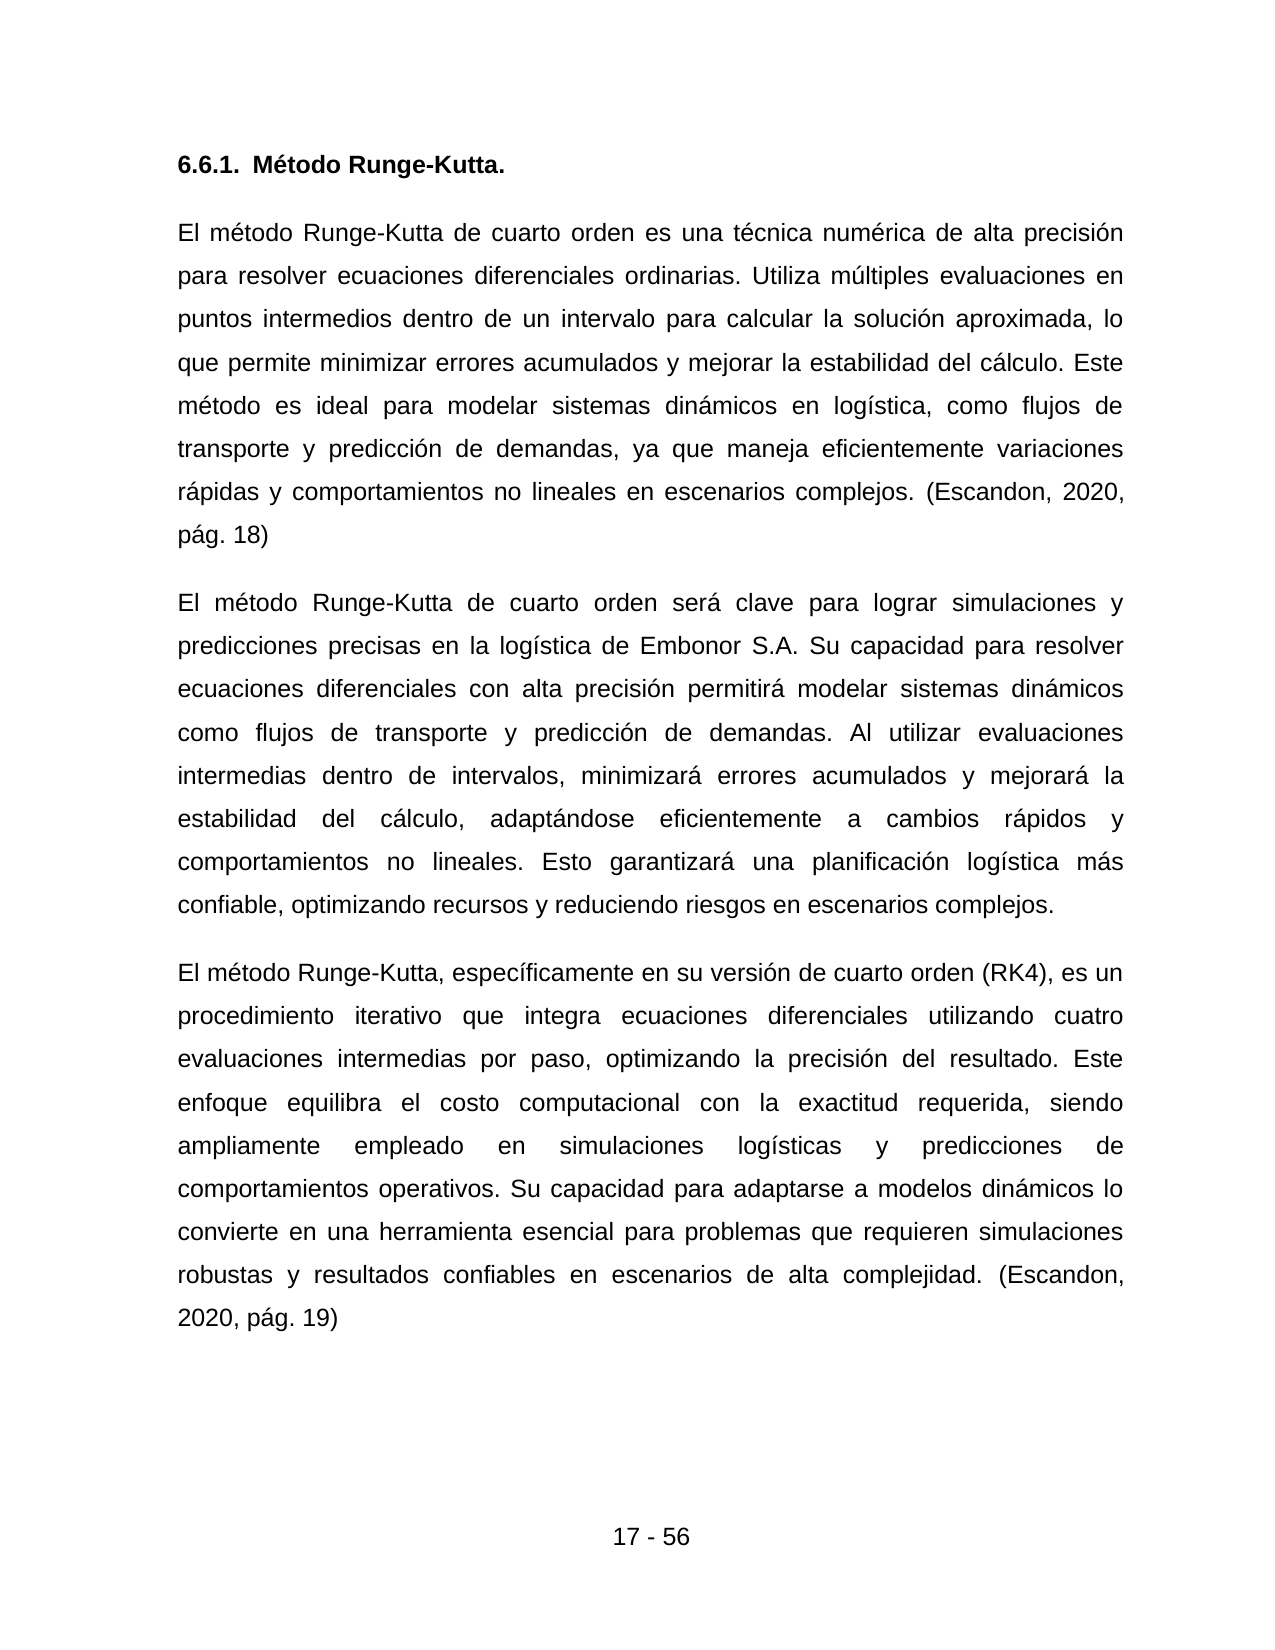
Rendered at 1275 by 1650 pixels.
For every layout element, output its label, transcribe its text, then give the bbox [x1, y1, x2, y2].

text El método Runge-Kutta de cuarto orden será clave para lograr simulaciones y predicciones precisas en la logística de Embonor S.A. Su capacidad para resolver ecuaciones diferenciales con alta precisión permitirá modelar sistemas dinámicos como flujos de transporte y predicción de demandas. Al utilizar evaluaciones intermedias dentro de intervalos, minimizará errores acumulados y mejorará la estabilidad del cálculo, adaptándose eficientemente a cambios rápidos y comportamientos no lineales. Esto garantizará una planificación logística más confiable, optimizando recursos y reduciendo riesgos en escenarios complejos. [177, 588, 1125, 919]
text El método Runge-Kutta, específicamente en su versión de cuarto orden (RK4), es un procedimiento iterativo que integra ecuaciones diferenciales utilizando cuatro evaluaciones intermedias por paso, optimizando la precisión del resultado. Este enfoque equilibra el costo computacional con la exactitud requerida, siendo ampliamente empleado en simulaciones logísticas y predicciones de comportamientos operativos. Su capacidad para adaptarse a modelos dinámicos lo convierte en una herramienta esencial para problemas que requieren simulaciones robustas y resultados confiables en escenarios de alta complejidad. [177, 958, 1125, 1332]
subtitle Método Runge-Kutta. [177, 150, 1125, 179]
text El método Runge-Kutta de cuarto orden es una técnica numérica de alta precisión para resolver ecuaciones diferenciales ordinarias. Utiliza múltiples evaluaciones en puntos intermedios dentro de un intervalo para calcular la solución aproximada, lo que permite minimizar errores acumulados y mejorar la estabilidad del cálculo. Este método es ideal para modelar sistemas dinámicos en logística, como flujos de transporte y predicción de demandas, ya que maneja eficientemente variaciones rápidas y comportamientos no lineales en escenarios complejos. [177, 218, 1125, 549]
